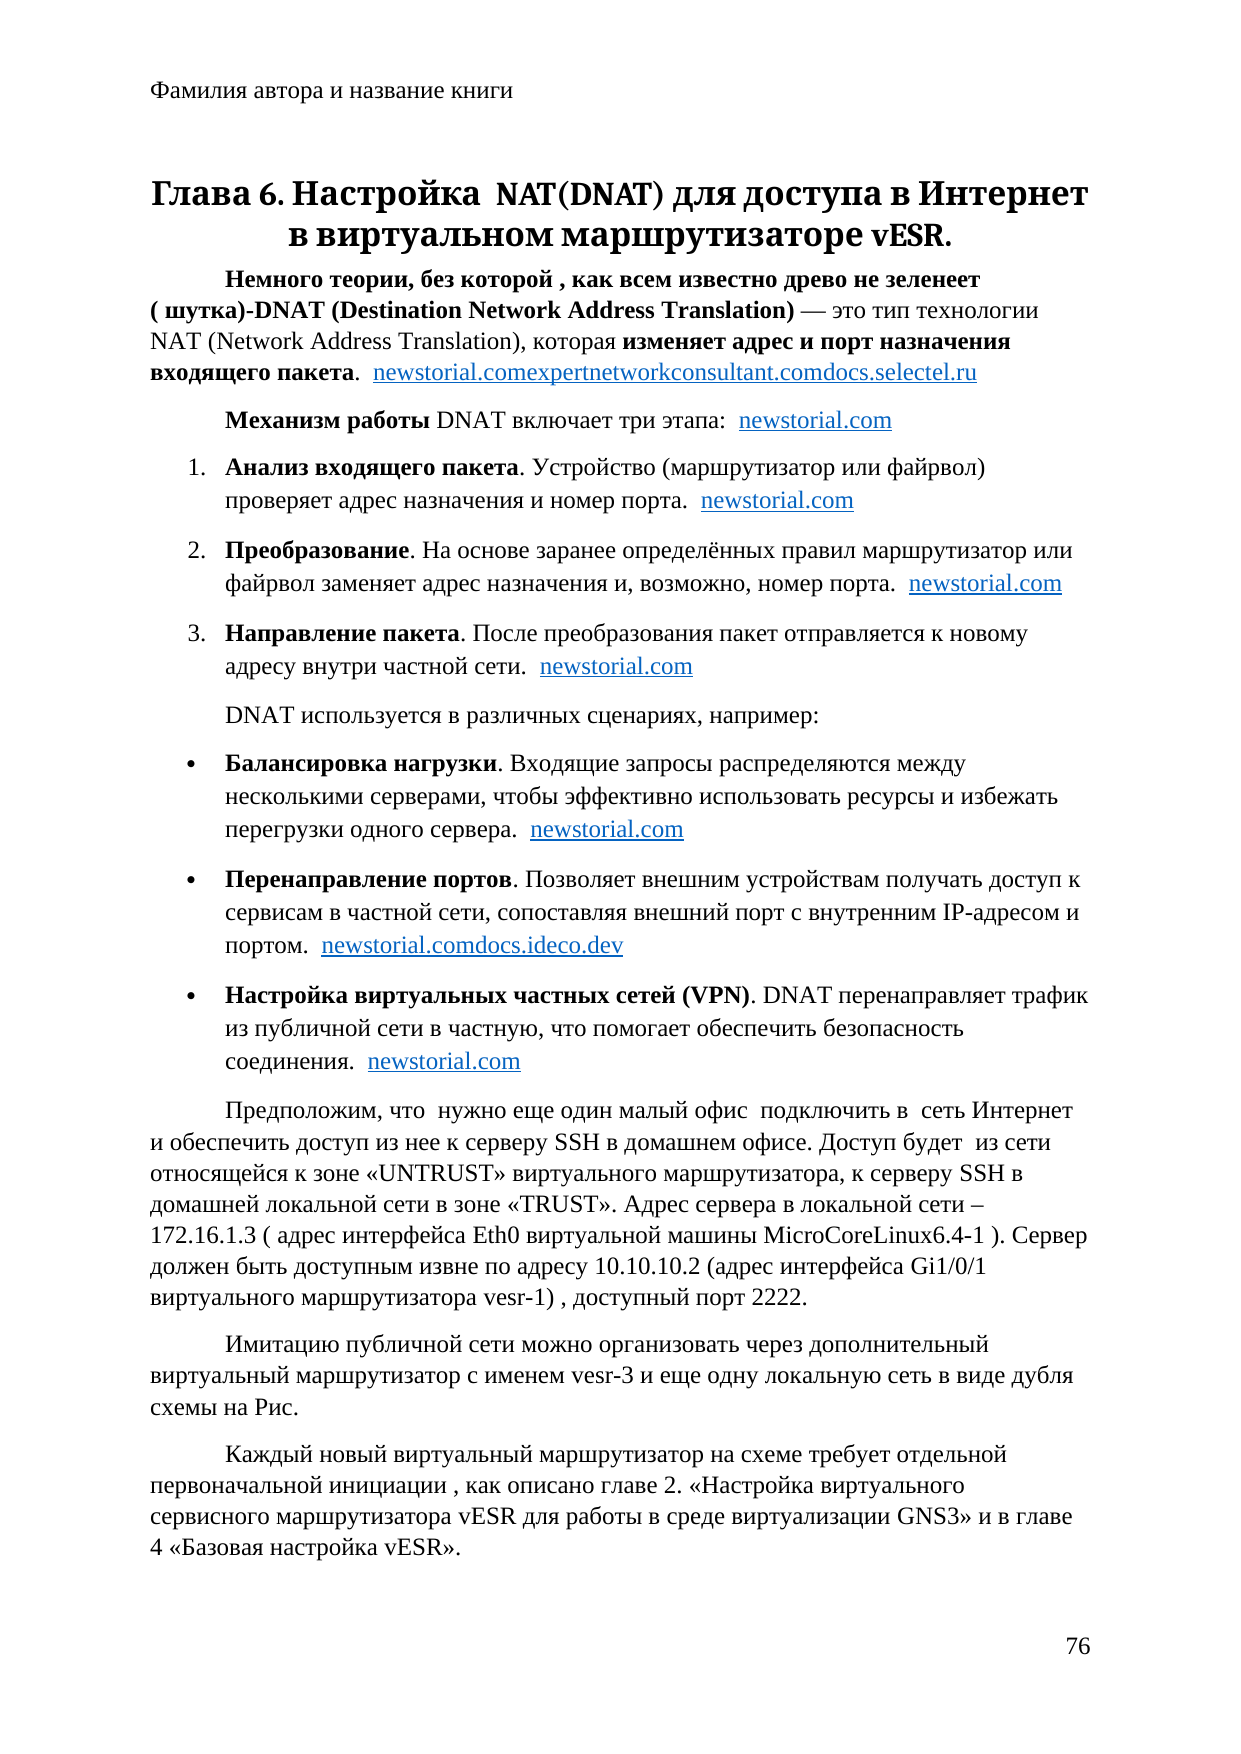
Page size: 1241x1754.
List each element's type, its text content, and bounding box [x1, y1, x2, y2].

text Немного теории, без которой , как всем известно древо не зеленеет ( шутка)-DNAT (Destination Network Address Translation) — это тип технологии NAT (Network Address Translation), которая изменяет адрес и порт назначения входящего пакета. newstorial.comexpertnetworkconsultant.comdocs.selectel.ru [150, 264, 1090, 386]
text Имитацию публичной сети можно организовать через дополнительный виртуальный маршрутизатор с именем vesr-3 и еще одну локальную сеть в виде дубля схемы на Рис. [150, 1329, 1090, 1420]
list Анализ входящего пакета. Устройство (маршрутизатор или файрвол) проверяет адрес назначения и номер порта. newstorial.com [187, 452, 1090, 514]
text Каждый новый виртуальный маршрутизатор на схеме требует отдельной первоначальной инициации , как описано главе 2. «Настройка виртуального сервисного маршрутизатора vESR для работы в среде виртуализации GNS3» и в главе 4 «Базовая настройка vESR». [150, 1439, 1090, 1561]
list Направление пакета. После преобразования пакет отправляется к новому адресу внутри частной сети. newstorial.com [187, 618, 1090, 680]
list Перенаправление портов. Позволяет внешним устройствам получать доступ к сервисам в частной сети, сопоставляя внешний порт с внутренним IP-адресом и портом. newstorial.comdocs.ideco.dev [187, 864, 1090, 959]
text DNAT используется в различных сценариях, например: [150, 701, 1090, 729]
list Балансировка нагрузки. Входящие запросы распределяются между несколькими серверами, чтобы эффективно использовать ресурсы и избежать перегрузки одного сервера. newstorial.com [187, 748, 1090, 843]
text Предположим, что нужно еще один малый офис подключить в сеть Интернет и обеспечить доступ из нее к серверу SSH в домашнем офисе. Доступ будет из сети относящейся к зоне «UNTRUST» виртуального маршрутизатора, к серверу SSH в домашней локальной сети в зоне «TRUST». Адрес сервера в локальной сети – 172.16.1.3 ( адрес интерфейса Eth0 виртуальной машины MicroCoreLinux6.4-1 ). Сервер должен быть доступным извне по адресу 10.10.10.2 (адрес интерфейса Gi1/0/1 виртуального маршрутизатора vesr-1) , доступный порт 2222. [150, 1096, 1090, 1311]
text Механизм работы DNAT включает три этапа: newstorial.com [150, 405, 1090, 433]
subtitle Глава 6. Настройка NAT(DNAT) для доступа в Интернет в виртуальном маршрутизаторе vESR. [150, 175, 1090, 255]
list Преобразование. На основе заранее определённых правил маршрутизатор или файрвол заменяет адрес назначения и, возможно, номер порта. newstorial.com [187, 535, 1090, 597]
list Настройка виртуальных частных сетей (VPN). DNAT перенаправляет трафик из публичной сети в частную, что помогает обеспечить безопасность соединения. newstorial.com [187, 980, 1090, 1074]
